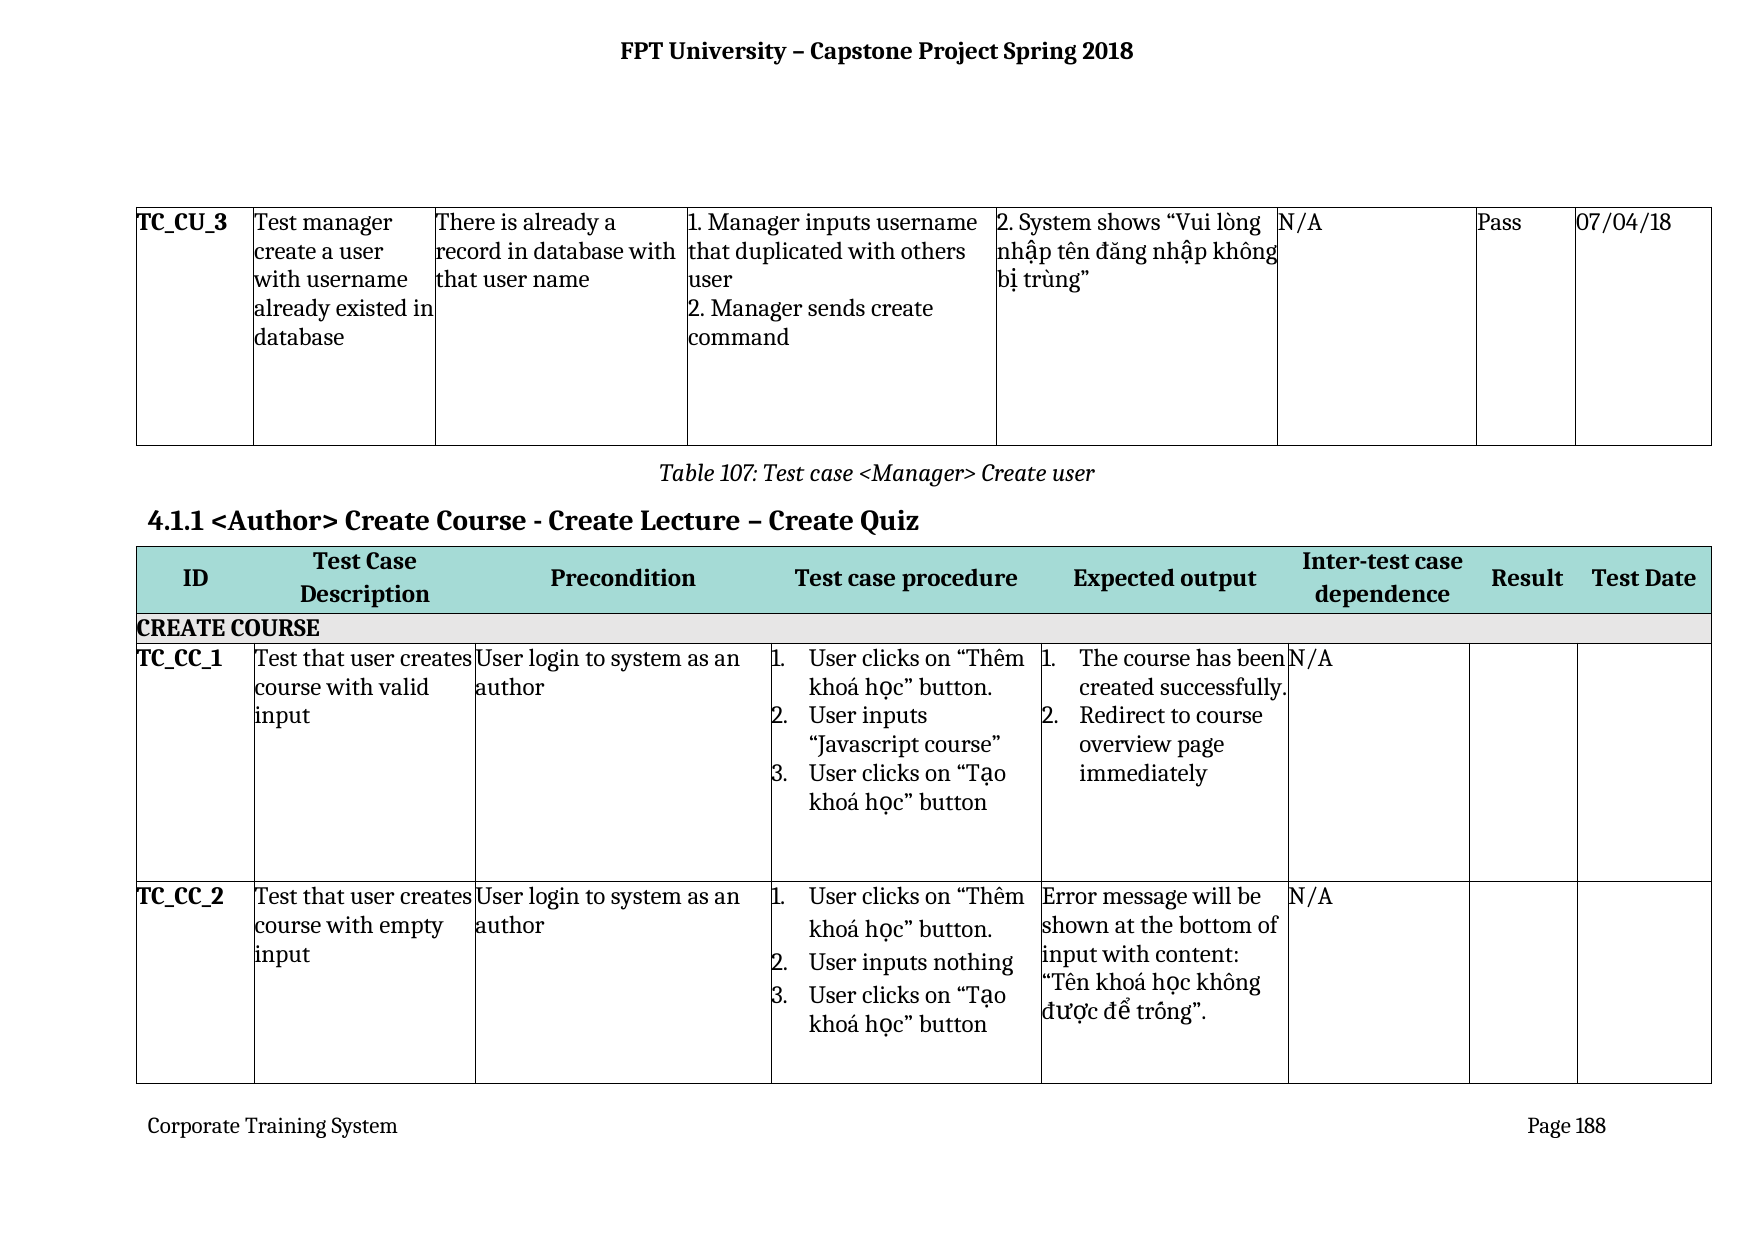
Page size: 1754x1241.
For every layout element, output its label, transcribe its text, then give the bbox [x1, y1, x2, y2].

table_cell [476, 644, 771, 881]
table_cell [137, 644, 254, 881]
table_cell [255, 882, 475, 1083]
list Table : Test case <Manager> Create user [148, 459, 1606, 487]
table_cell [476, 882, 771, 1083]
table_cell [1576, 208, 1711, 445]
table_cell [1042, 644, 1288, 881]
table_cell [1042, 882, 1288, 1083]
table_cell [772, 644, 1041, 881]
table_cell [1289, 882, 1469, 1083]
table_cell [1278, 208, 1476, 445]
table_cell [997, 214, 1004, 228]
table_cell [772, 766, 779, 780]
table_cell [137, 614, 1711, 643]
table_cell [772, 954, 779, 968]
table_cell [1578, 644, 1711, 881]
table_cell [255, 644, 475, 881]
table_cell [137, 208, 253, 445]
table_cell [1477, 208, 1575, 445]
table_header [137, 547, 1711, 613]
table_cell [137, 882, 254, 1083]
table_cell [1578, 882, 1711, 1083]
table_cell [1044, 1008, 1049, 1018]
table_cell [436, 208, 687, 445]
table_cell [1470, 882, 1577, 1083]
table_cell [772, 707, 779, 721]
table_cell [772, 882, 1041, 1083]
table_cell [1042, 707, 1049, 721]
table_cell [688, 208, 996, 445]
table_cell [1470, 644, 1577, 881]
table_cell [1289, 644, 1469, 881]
subtitle 4.1.1 <Author> Create Course - Create Lecture – Create Quiz [148, 504, 1606, 538]
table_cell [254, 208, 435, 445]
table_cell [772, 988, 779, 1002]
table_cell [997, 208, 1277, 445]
